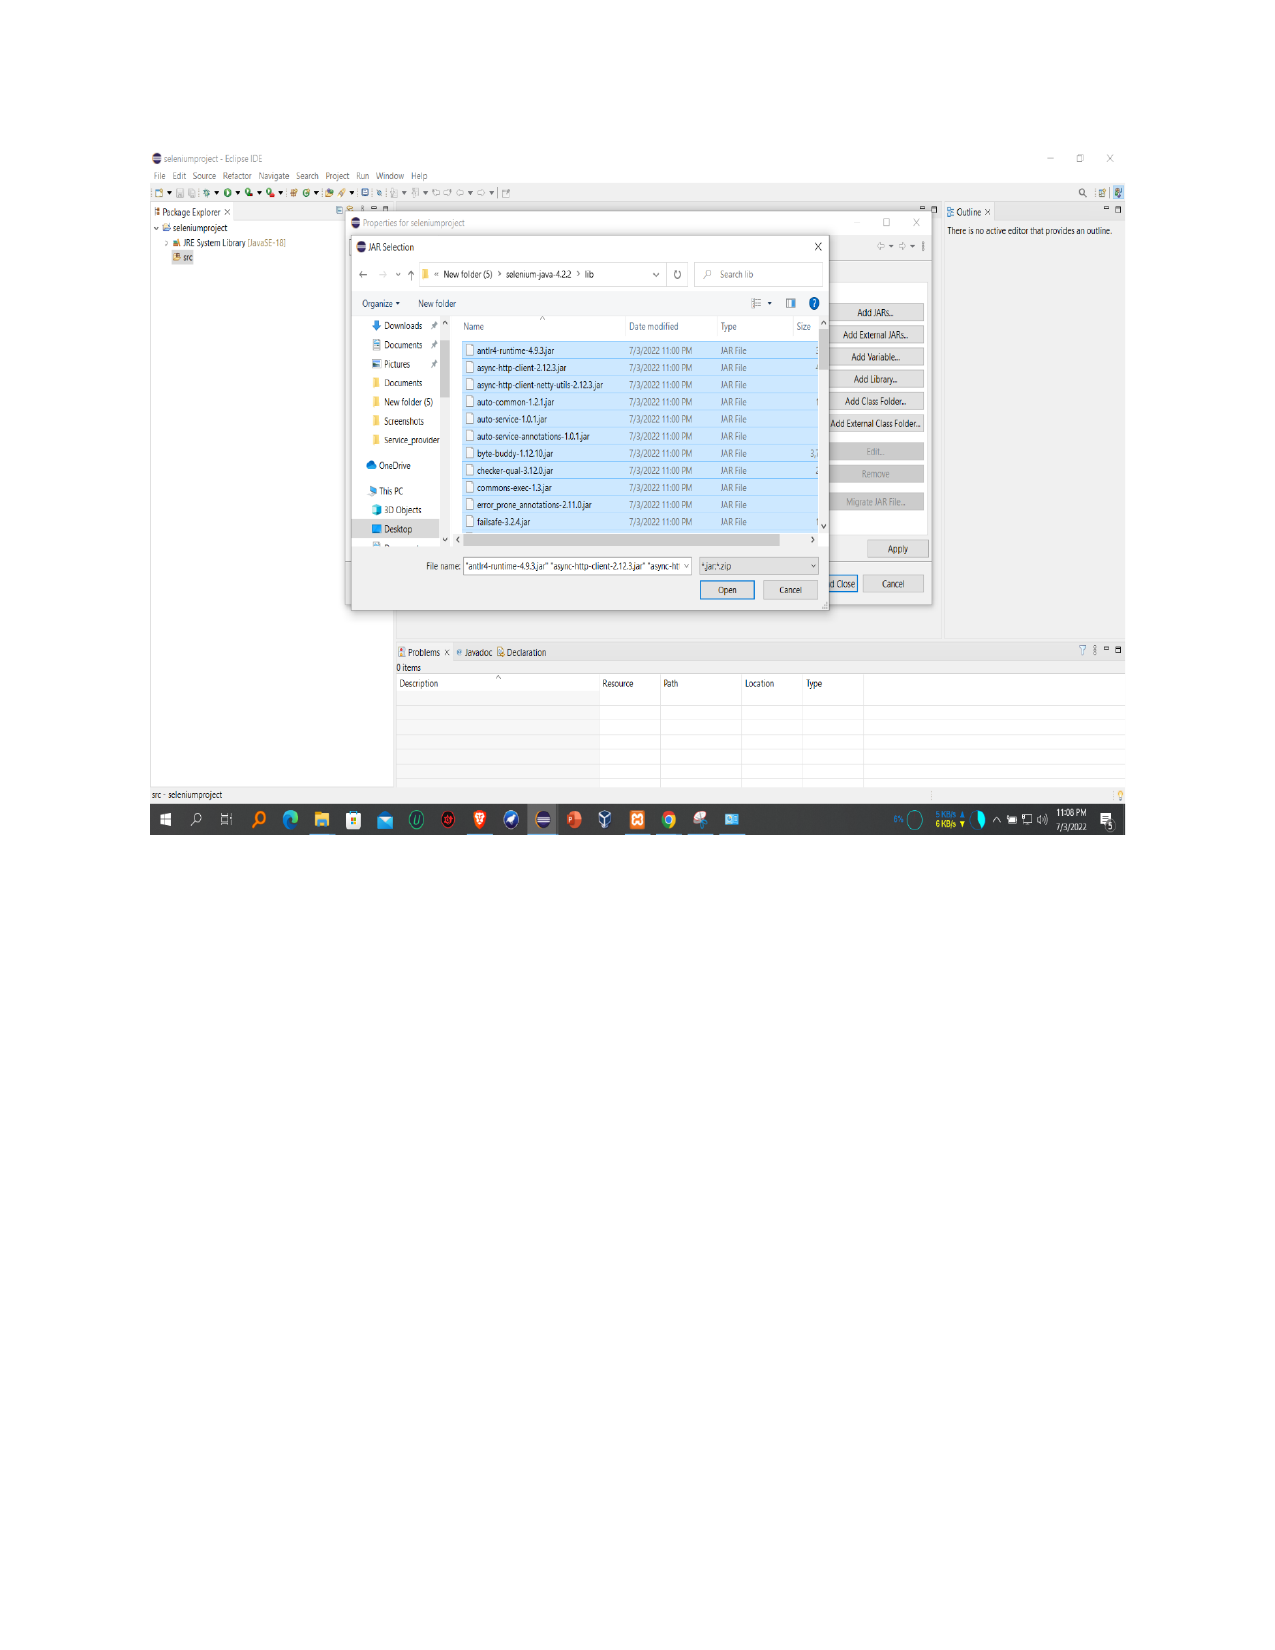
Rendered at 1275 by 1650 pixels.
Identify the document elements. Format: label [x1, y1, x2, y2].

picture [150, 150, 1125, 835]
